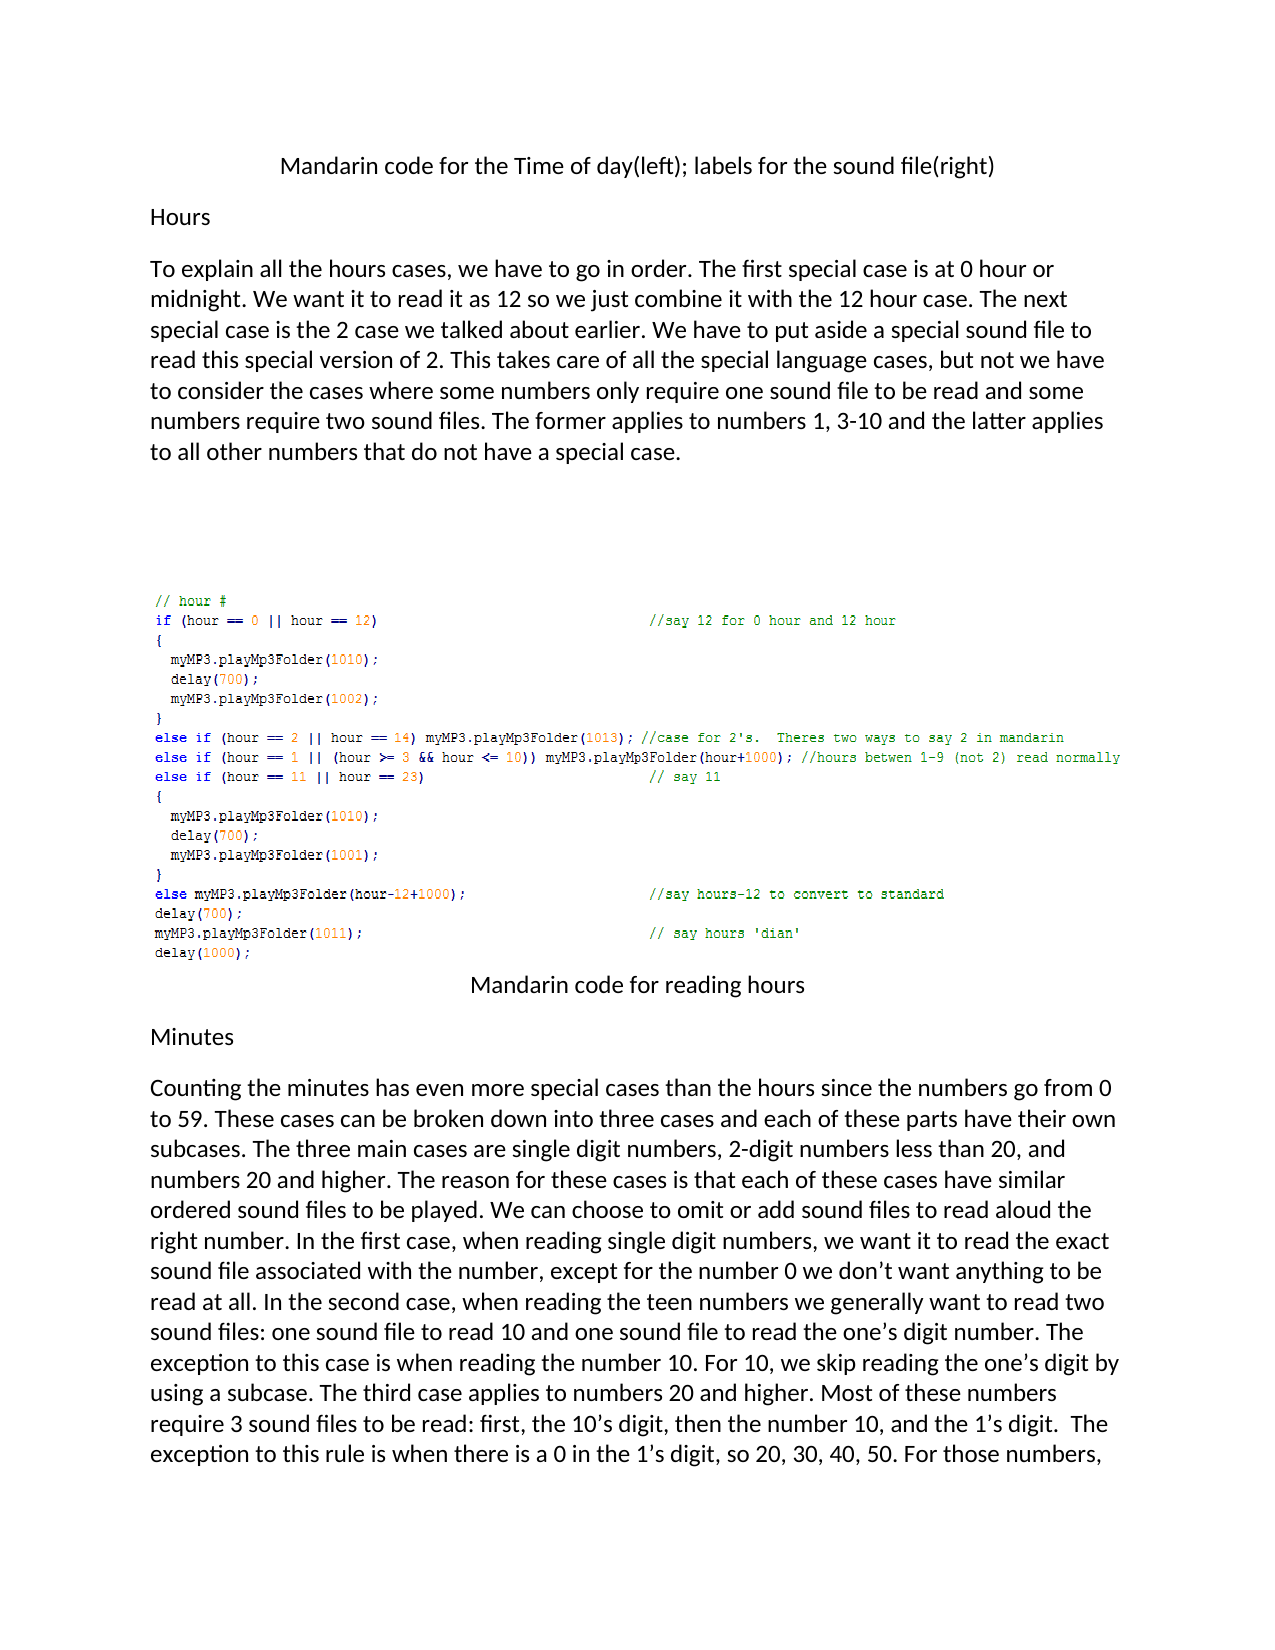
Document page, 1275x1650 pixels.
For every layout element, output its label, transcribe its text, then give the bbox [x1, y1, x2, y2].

text To explain all the hours cases, we have to go in order. The first special case is at 0 hour or midnight. We want it to read it as 12 so we just combine it with the 12 hour case. The next special case is the 2 case we talked about earlier. We have to put aside a special sound file to read this special version of 2. This takes care of all the special language cases, but not we have to consider the cases where some numbers only require one sound file to be read and some numbers require two sound files. The former applies to numbers 1, 3-10 and the latter applies to all other numbers that do not have a special case. [150, 253, 1125, 466]
text Mandarin code for the Time of day(left); labels for the sound file(right) [150, 150, 1125, 181]
text Hours [150, 201, 1125, 232]
text Minutes [150, 1021, 1125, 1051]
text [150, 1072, 1125, 1469]
picture [150, 590, 1125, 970]
text Mandarin code for reading hours [150, 970, 1125, 1000]
